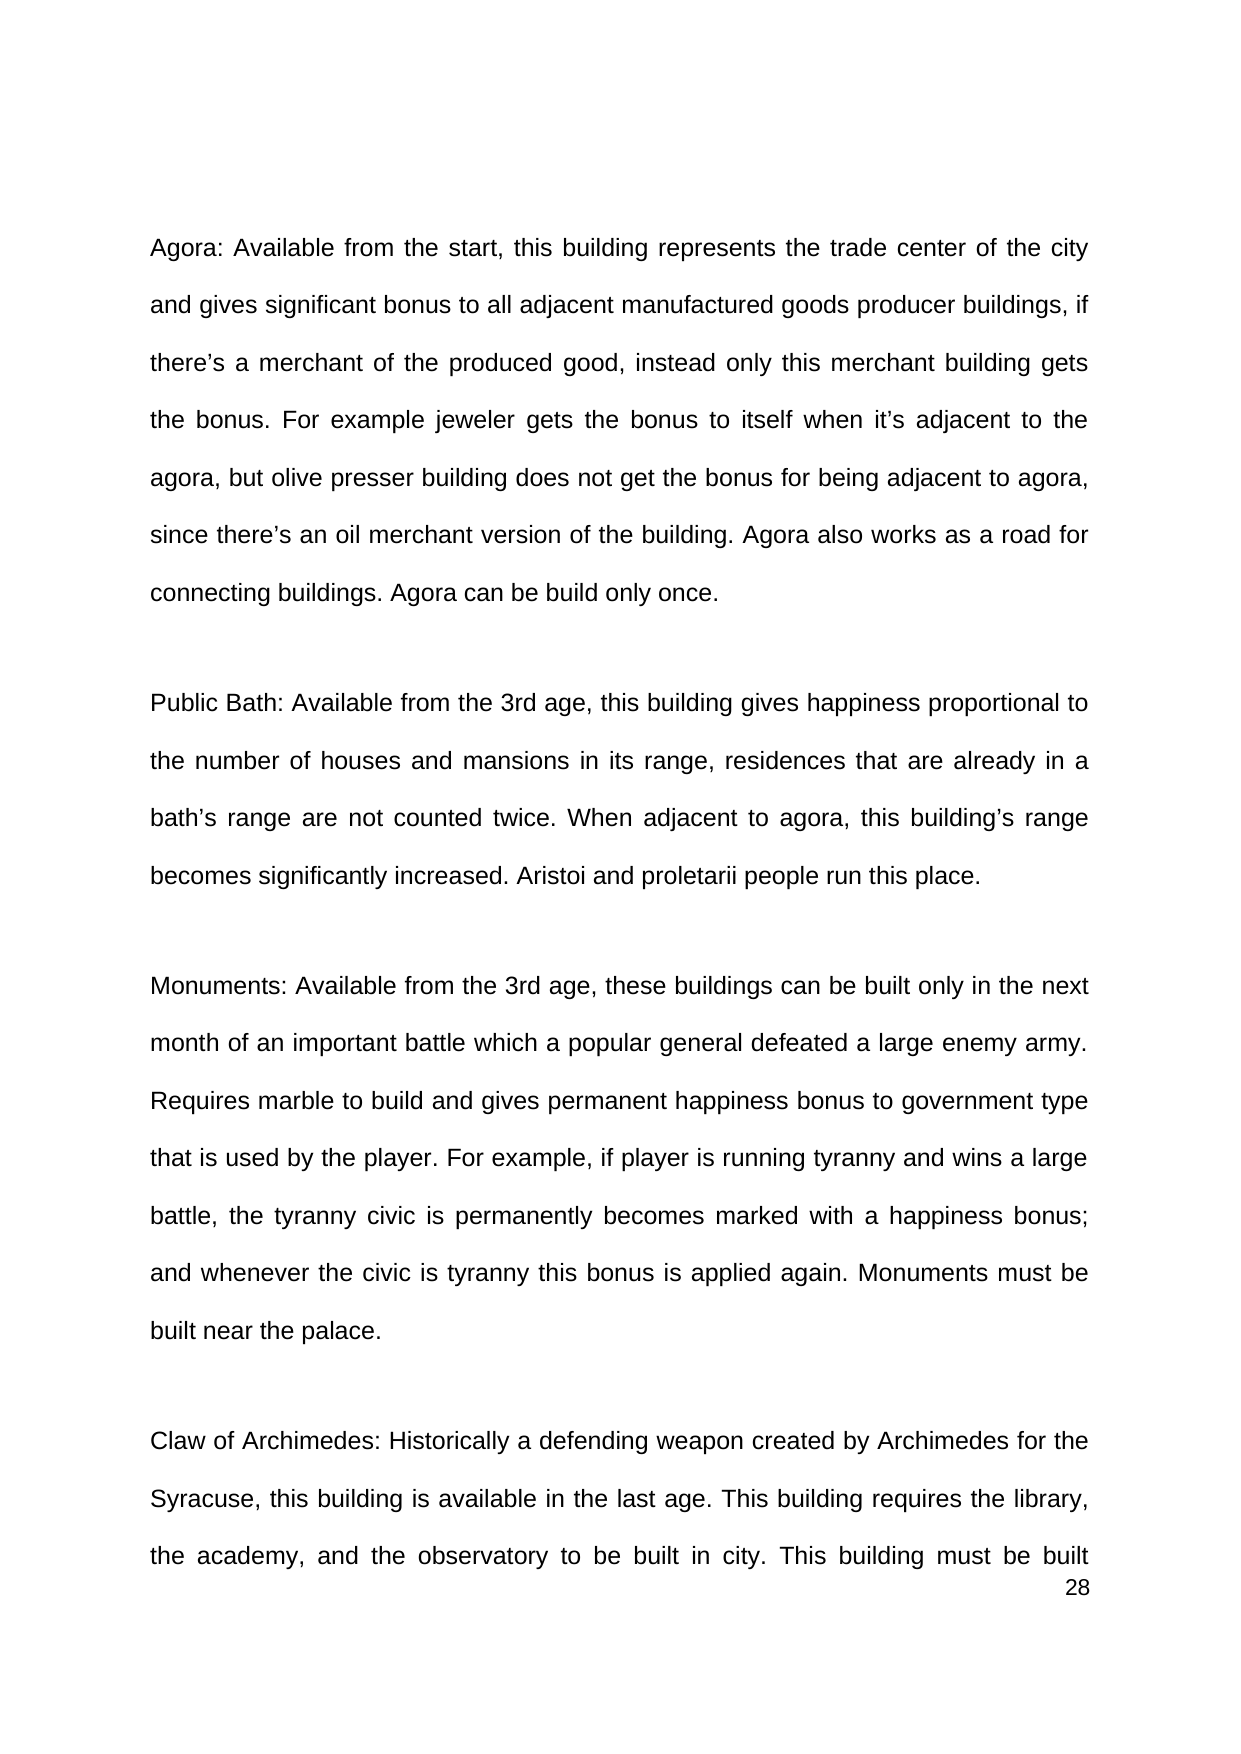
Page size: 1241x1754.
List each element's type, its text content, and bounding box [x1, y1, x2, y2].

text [150, 1426, 1090, 1570]
text Agora: Available from the start, this building represents the trade center of the city and gives significant bonus to all adjacent manufactured goods producer buildings, if there’s a merchant of the produced good, instead only this merchant building gets the bonus. For example jeweler gets the bonus to itself when it’s adjacent to the agora, but olive presser building does not get the bonus for being adjacent to agora, since there’s an oil merchant version of the building. Agora also works as a road for connecting buildings. Agora can be build only once. [150, 233, 1090, 607]
text Public Bath: Available from the 3rd age, this building gives happiness proportional to the number of houses and mansions in its range, residences that are already in a bath’s range are not counted twice. When adjacent to agora, this building’s range becomes significantly increased. Aristoi and proletarii people run this place. [150, 688, 1090, 889]
text Monuments: Available from the 3rd age, these buildings can be built only in the next month of an important battle which a popular general defeated a large enemy army. Requires marble to build and gives permanent happiness bonus to government type that is used by the player. For example, if player is running tyranny and wins a large battle, the tyranny civic is permanently becomes marked with a happiness bonus; and whenever the civic is tyranny this bonus is applied again. Monuments must be built near the palace. [150, 971, 1090, 1344]
